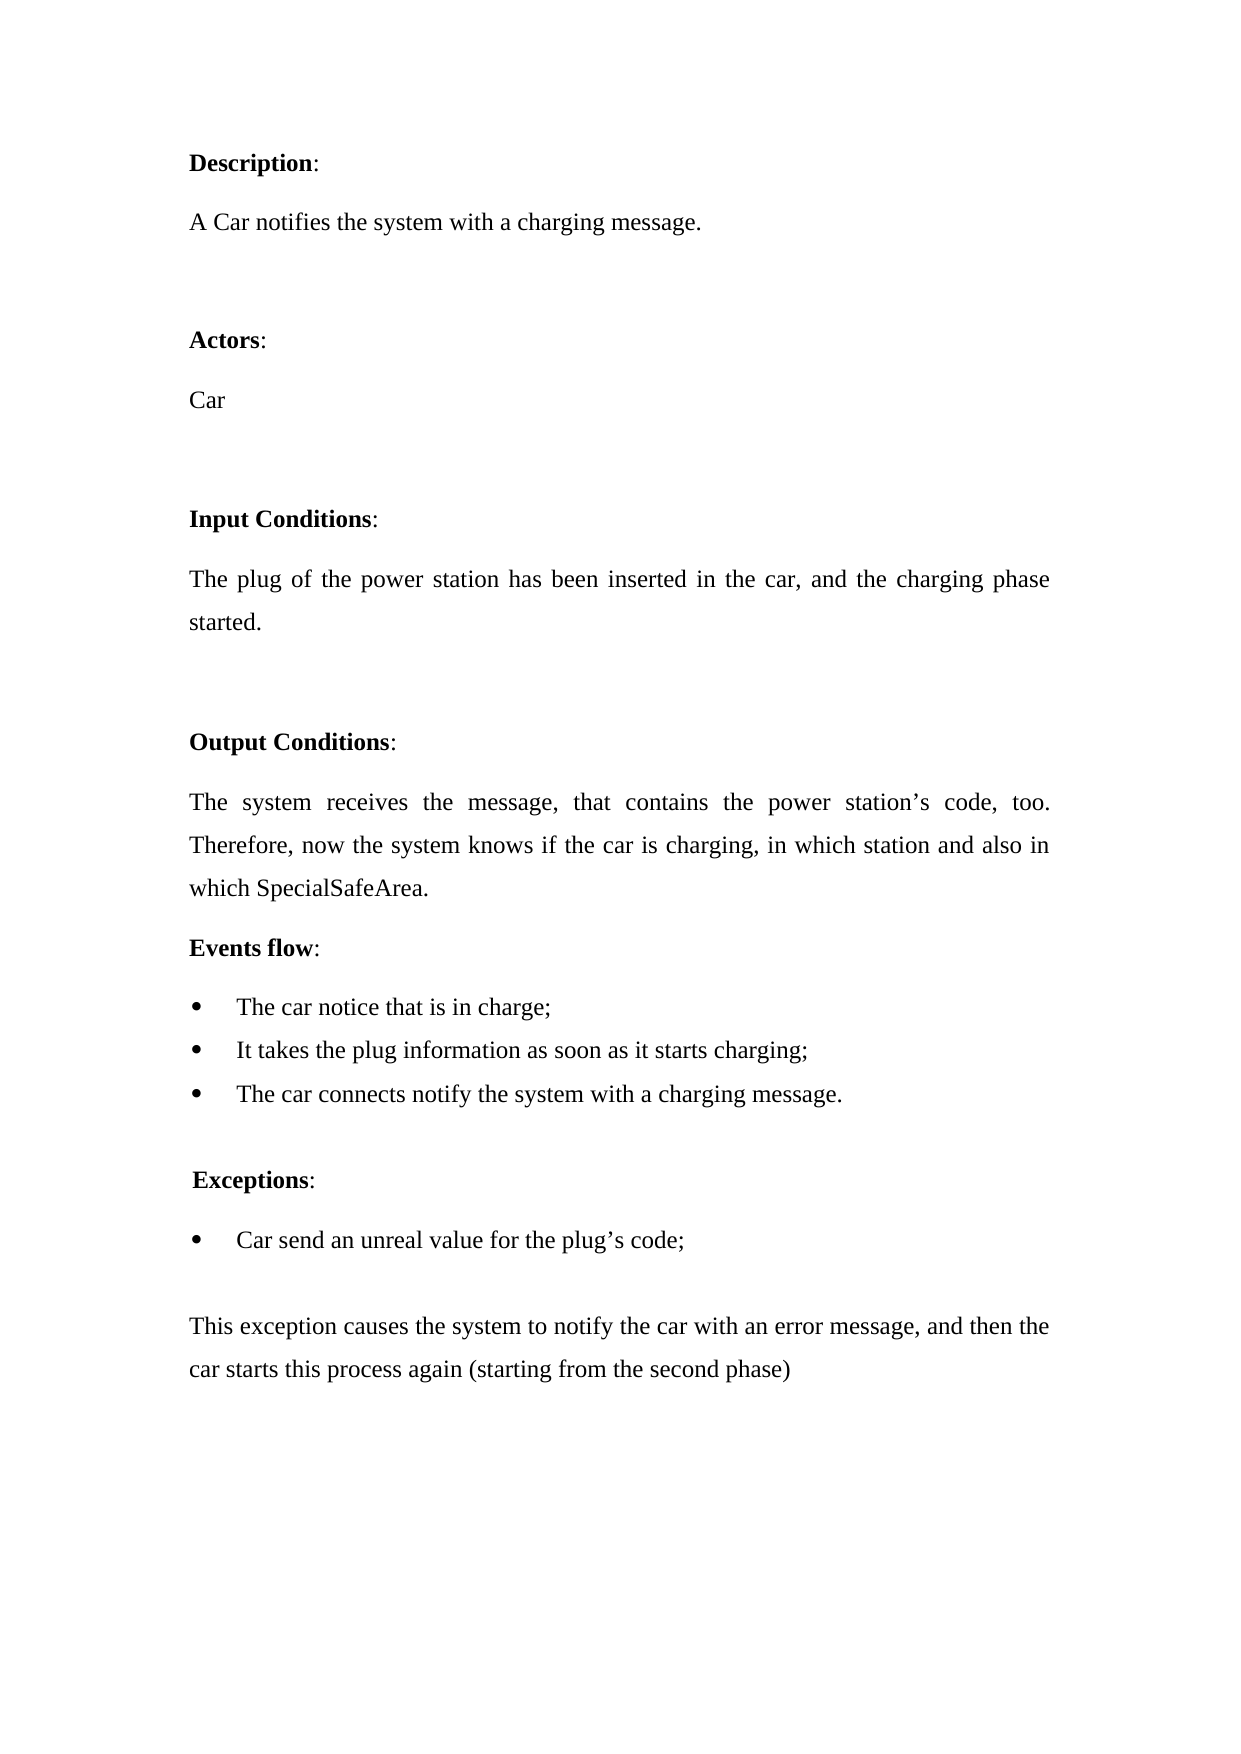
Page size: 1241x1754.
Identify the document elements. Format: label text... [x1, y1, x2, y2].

text Description: [189, 148, 1051, 176]
text Actors: [189, 325, 1051, 354]
list The car connects notify the system with a charging message. [192, 1079, 1051, 1107]
list The car notice that is in charge; [192, 992, 1051, 1021]
text Car [189, 385, 1051, 413]
text Output Conditions: [189, 727, 1051, 756]
list Car send an unreal value for the plug’s code; [192, 1225, 1051, 1253]
text The system receives the message, that contains the power station’s code, too. Therefore, now the system knows if the car is charging, in which station and also in which SpecialSafeArea. [189, 787, 1051, 902]
text Input Conditions: [189, 504, 1051, 533]
text This exception causes the system to notify the car with an error message, and then the car starts this process again (starting from the second phase) [189, 1311, 1051, 1383]
text A Car notifies the system with a charging message. [189, 207, 1051, 236]
text Events flow: [189, 933, 1051, 961]
list It takes the plug information as soon as it starts charging; [192, 1036, 1051, 1064]
text Exceptions: [192, 1165, 1051, 1194]
text The plug of the power station has been inserted in the car, and the charging phase started. [189, 564, 1051, 636]
